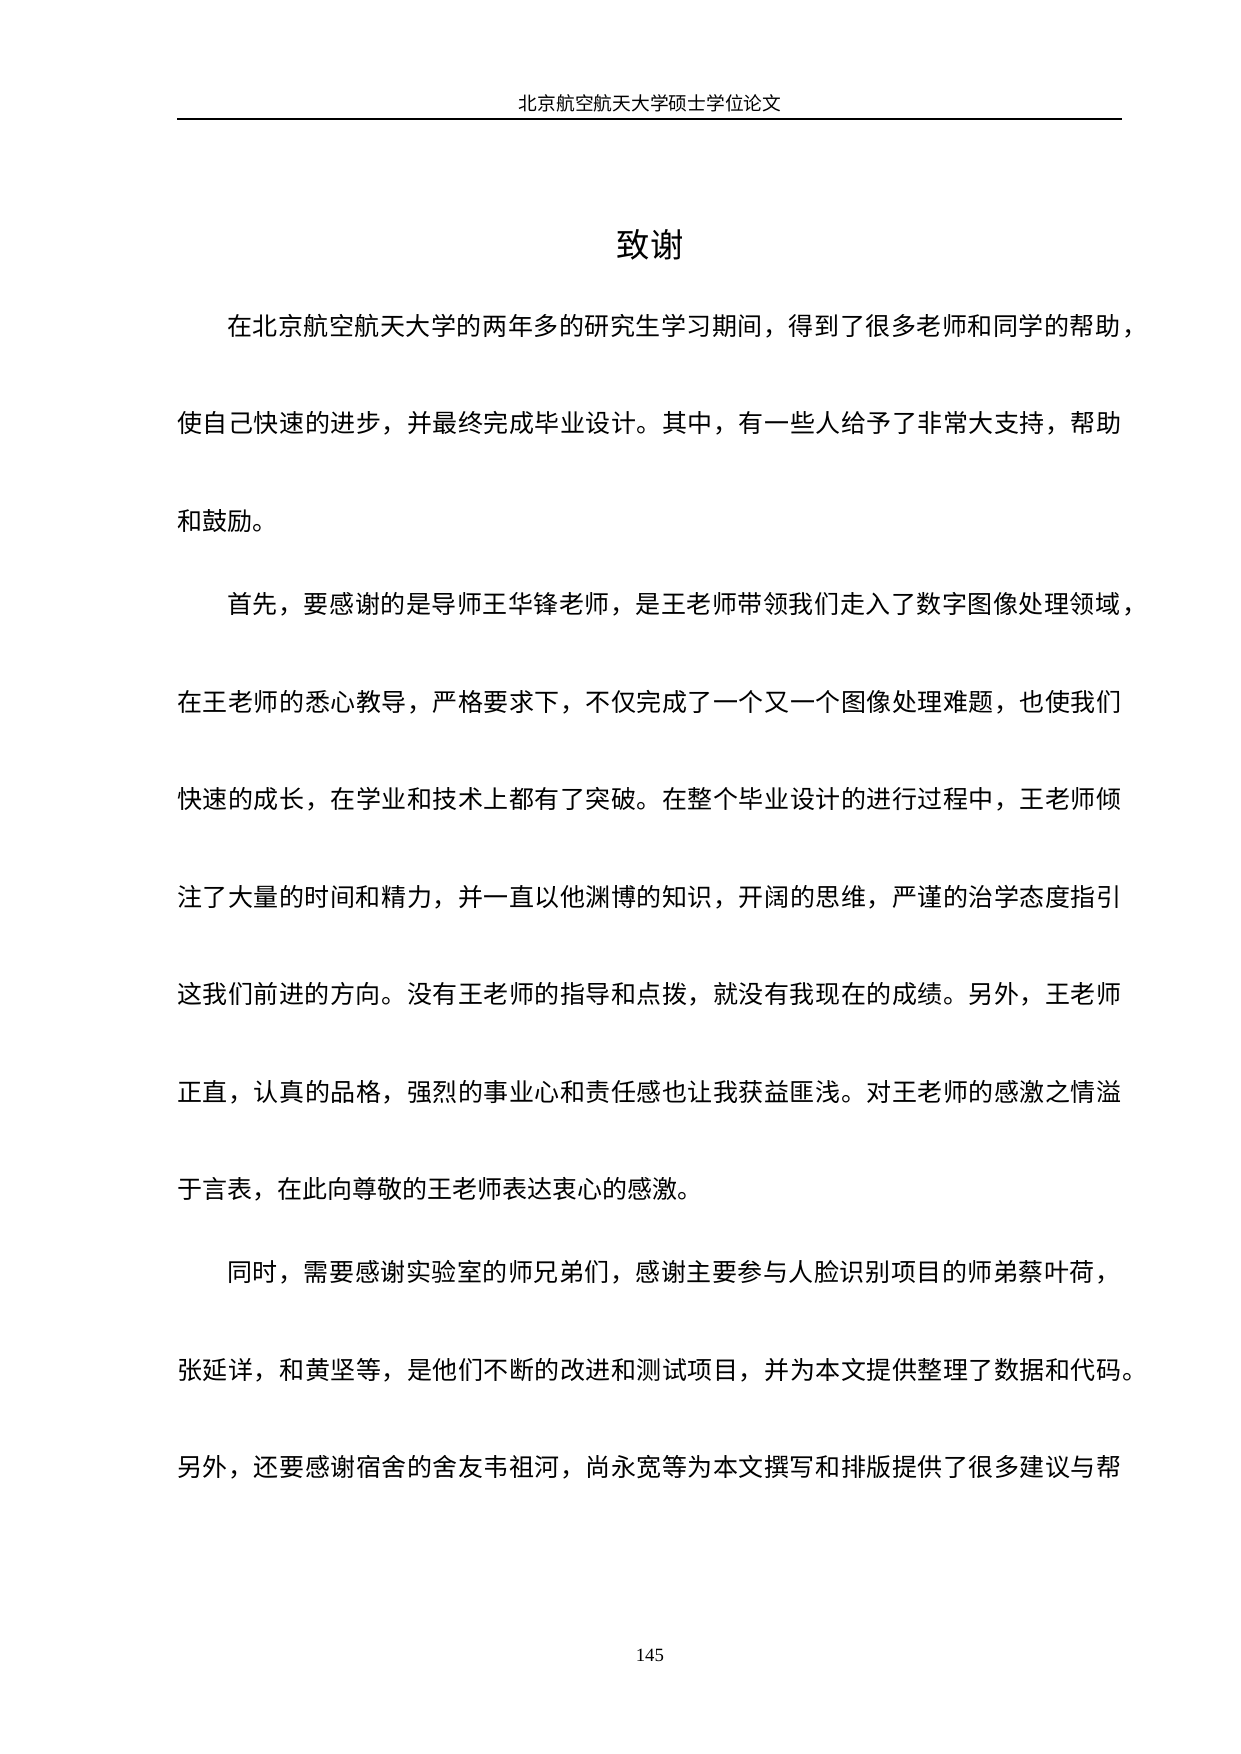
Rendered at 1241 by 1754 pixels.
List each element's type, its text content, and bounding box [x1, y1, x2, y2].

subtitle 致谢 [177, 211, 1122, 276]
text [177, 1238, 1122, 1498]
text 首先，要感谢的是导师王华锋老师，是王老师带领我们走入了数字图像处理领域，在王老师的悉心教导，严格要求下，不仅完成了一个又一个图像处理难题，也使我们快速的成长，在学业和技术上都有了突破。在整个毕业设计的进行过程中，王老师倾注了大量的时间和精力，并一直以他渊博的知识，开阔的思维，严谨的治学态度指引这我们前进的方向。没有王老师的指导和点拨，就没有我现在的成绩。另外，王老师正直，认真的品格，强烈的事业心和责任感也让我获益匪浅。对王老师的感激之情溢于言表，在此向尊敬的王老师表达衷心的感激。 [177, 570, 1122, 1220]
text 在北京航空航天大学的两年多的研究生学习期间，得到了很多老师和同学的帮助，使自己快速的进步，并最终完成毕业设计。其中，有一些人给予了非常大支持，帮助和鼓励。 [177, 292, 1122, 552]
